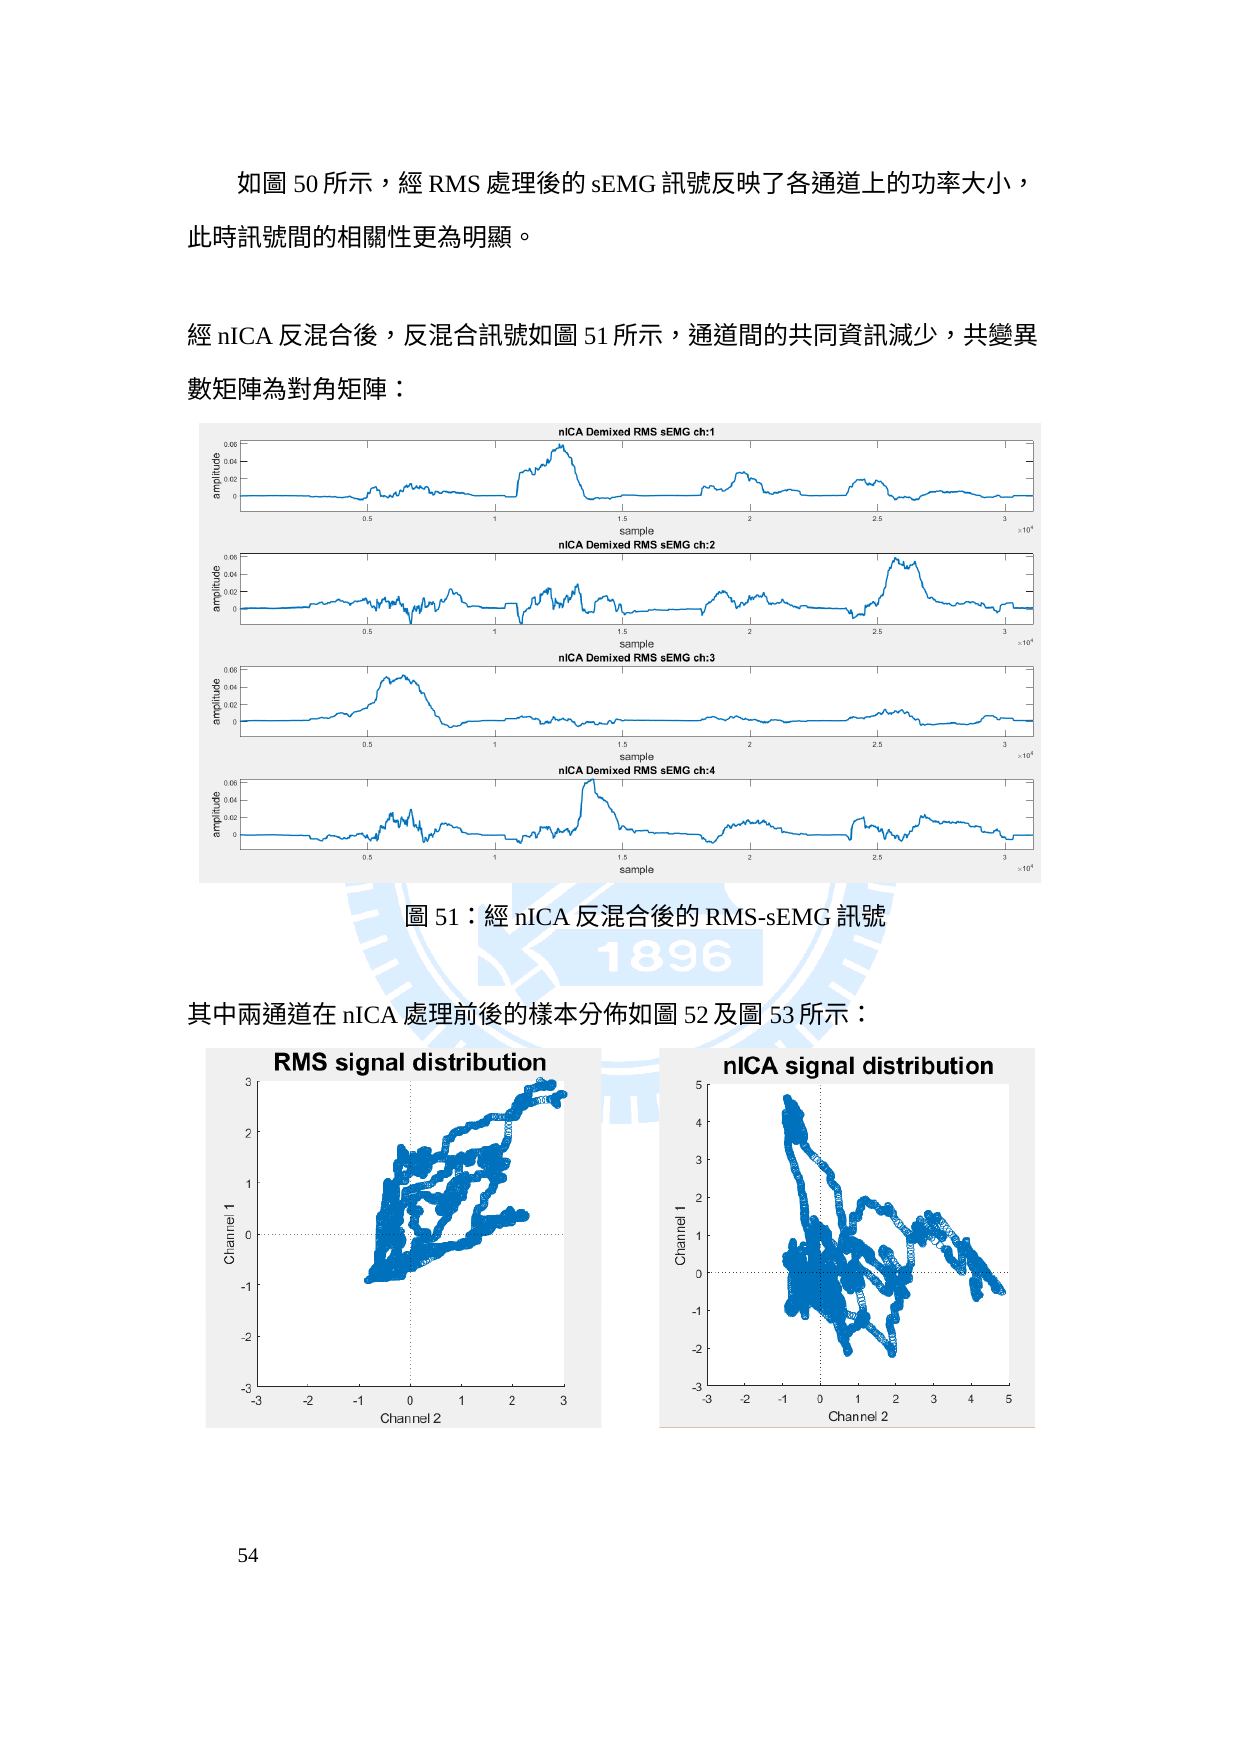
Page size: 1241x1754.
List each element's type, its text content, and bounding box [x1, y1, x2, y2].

table_header [631, 1049, 1063, 1442]
table_header [176, 1049, 631, 1442]
text 經nICA反混合後，反混合訊號如圖 51所示，通道間的共同資訊減少，共變異數矩陣為對角矩陣： [187, 315, 1053, 406]
text 如圖 50所示，經RMS處理後的sEMG訊號反映了各通道上的功率大小，此時訊號間的相關性更為明顯。 [187, 163, 1053, 254]
picture [659, 1048, 1035, 1428]
text 其中兩通道在nICA處理前後的樣本分佈如圖 52及圖 53所示： [187, 994, 1053, 1030]
text 圖 51：經nICA反混合後的RMS-sEMG訊號 [187, 897, 1053, 933]
picture [199, 423, 1042, 883]
picture [205, 1048, 602, 1428]
